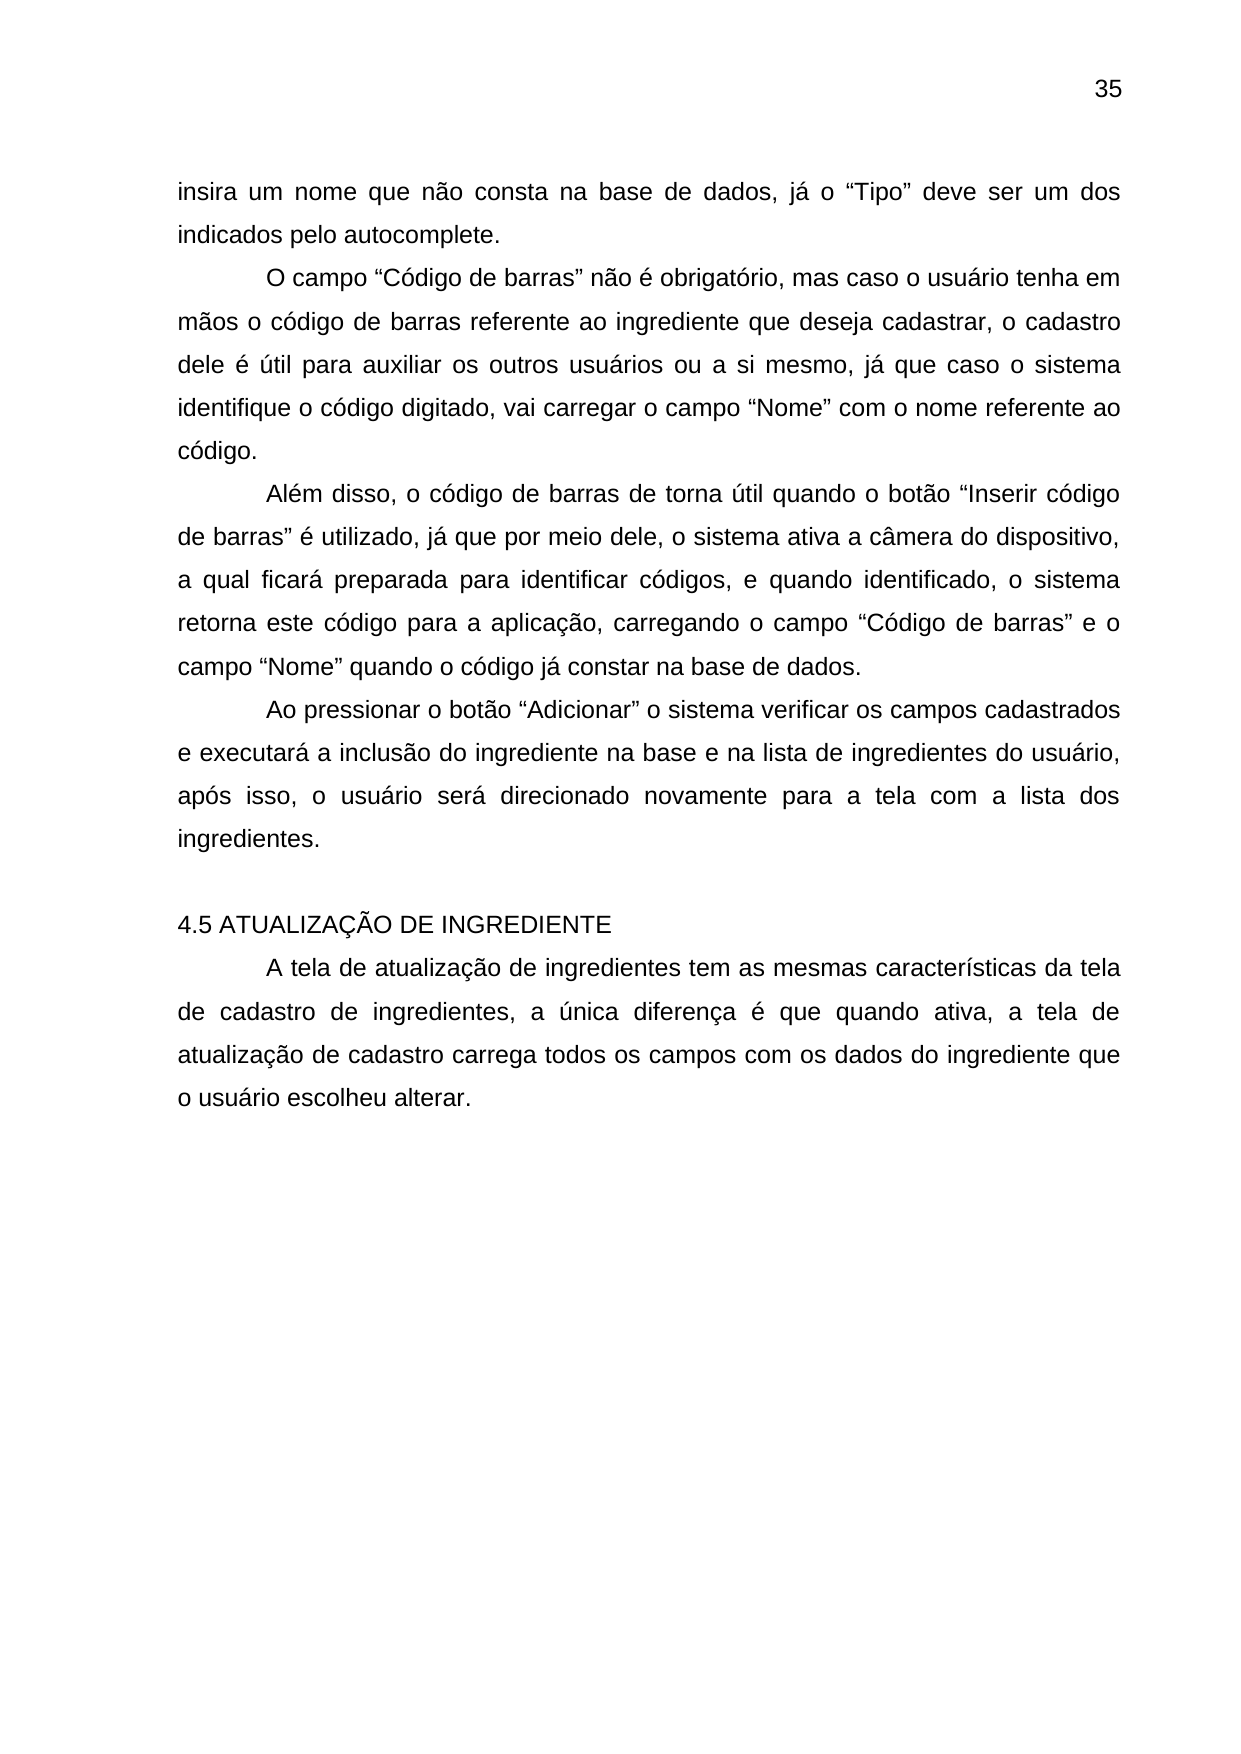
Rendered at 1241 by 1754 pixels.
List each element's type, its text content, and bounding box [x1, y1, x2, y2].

text Além disso, o código de barras de torna útil quando o botão “Inserir código de barras” é utilizado, já que por meio dele, o sistema ativa a câmera do dispositivo, a qual ficará preparada para identificar códigos, e quando identificado, o sistema retorna este código para a aplicação, carregando o campo “Código de barras” e o campo “Nome” quando o código já constar na base de dados. [177, 479, 1122, 680]
text Ao pressionar o botão “Adicionar” o sistema verificar os campos cadastrados e executará a inclusão do ingrediente na base e na lista de ingredientes do usuário, após isso, o usuário será direcionado novamente para a tela com a lista dos ingredientes. [177, 695, 1122, 853]
subtitle ATUALIZAÇÃO DE INGREDIENTE [177, 910, 1122, 939]
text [177, 177, 1122, 249]
text O campo “Código de barras” não é obrigatório, mas caso o usuário tenha em mãos o código de barras referente ao ingrediente que deseja cadastrar, o cadastro dele é útil para auxiliar os outros usuários ou a si mesmo, já que caso o sistema identifique o código digitado, vai carregar o campo “Nome” com o nome referente ao código. [177, 263, 1122, 465]
text A tela de atualização de ingredientes tem as mesmas características da tela de cadastro de ingredientes, a única diferença é que quando ativa, a tela de atualização de cadastro carrega todos os campos com os dados do ingrediente que o usuário escolheu alterar. [177, 953, 1122, 1112]
